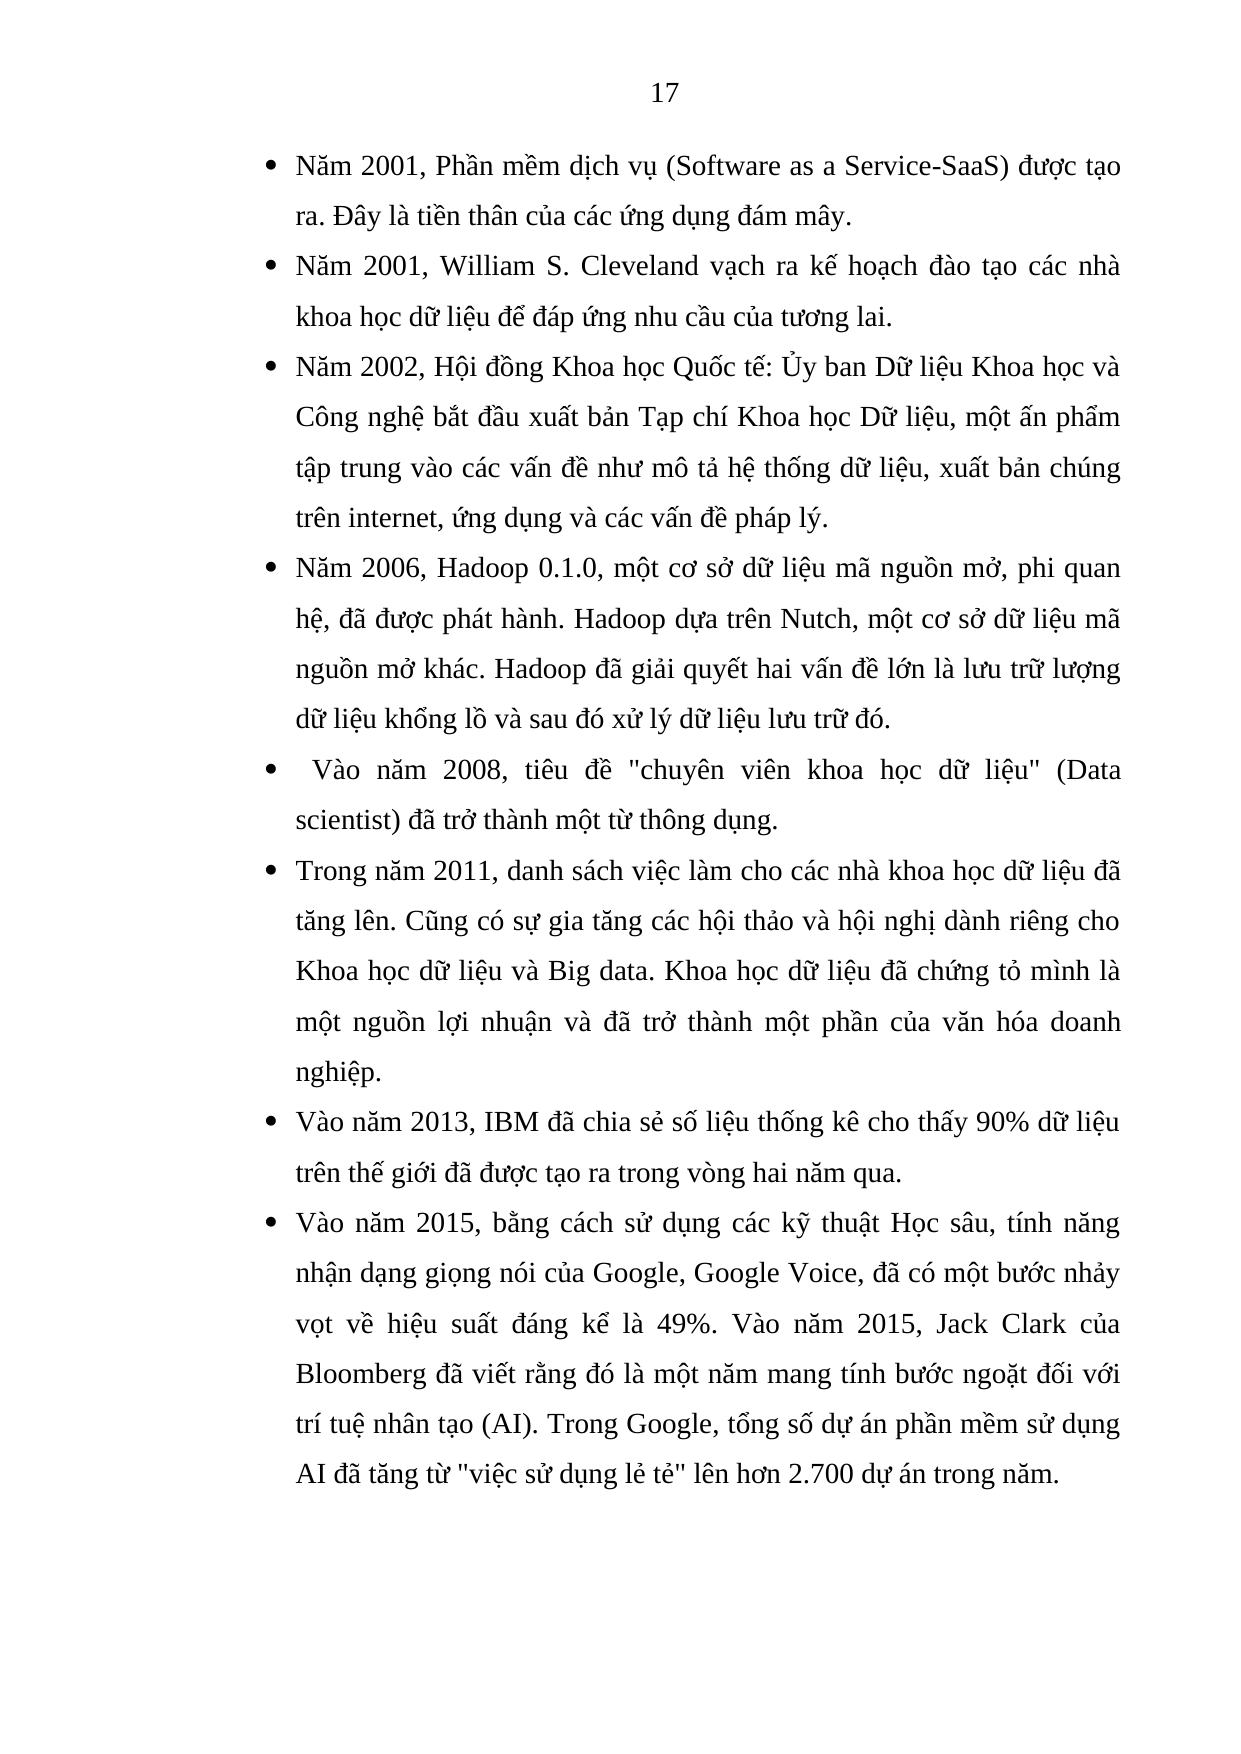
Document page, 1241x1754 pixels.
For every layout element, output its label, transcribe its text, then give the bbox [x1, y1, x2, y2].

list Năm 2001, Phần mềm dịch vụ (Software as a Service-SaaS) được tạo ra. Đây là tiền thân của các ứng dụng đám mây. [266, 148, 1122, 232]
list Vào năm 2015, bằng cách sử dụng các kỹ thuật Học sâu, tính năng nhận dạng giọng nói của Google, Google Voice, đã có một bước nhảy vọt về hiệu suất đáng kể là 49%. Vào năm 2015, Jack Clark của Bloomberg đã viết rằng đó là một năm mang tính bước ngoặt đối với trí tuệ nhân tạo (AI). Trong Google, tổng số dự án phần mềm sử dụng AI đã tăng từ "việc sử dụng lẻ tẻ" lên hơn 2.700 dự án trong năm. [266, 1205, 1122, 1490]
list Năm 2006, Hadoop 0.1.0, một cơ sở dữ liệu mã nguồn mở, phi quan hệ, đã được phát hành. Hadoop dựa trên Nutch, một cơ sở dữ liệu mã nguồn mở khác. Hadoop đã giải quyết hai vấn đề lớn là lưu trữ lượng dữ liệu khổng lồ và sau đó xử lý dữ liệu lưu trữ đó. [266, 551, 1122, 735]
list Vào năm 2013, IBM đã chia sẻ số liệu thống kê cho thấy 90% dữ liệu trên thế giới đã được tạo ra trong vòng hai năm qua. [266, 1104, 1122, 1188]
list Vào năm 2008, tiêu đề "chuyên viên khoa học dữ liệu" (Data scientist) đã trở thành một từ thông dụng. [266, 752, 1122, 836]
list Năm 2001, William S. Cleveland vạch ra kế hoạch đào tạo các nhà khoa học dữ liệu để đáp ứng nhu cầu của tương lai. [266, 248, 1122, 332]
list Năm 2002, Hội đồng Khoa học Quốc tế: Ủy ban Dữ liệu Khoa học và Công nghệ bắt đầu xuất bản Tạp chí Khoa học Dữ liệu, một ấn phẩm tập trung vào các vấn đề như mô tả hệ thống dữ liệu, xuất bản chúng trên internet, ứng dụng và các vấn đề pháp lý. [266, 349, 1122, 534]
list Trong năm 2011, danh sách việc làm cho các nhà khoa học dữ liệu đã tăng lên. Cũng có sự gia tăng các hội thảo và hội nghị dành riêng cho Khoa học dữ liệu và Big data. Khoa học dữ liệu đã chứng tỏ mình là một nguồn lợi nhuận và đã trở thành một phần của văn hóa doanh nghiệp. [266, 853, 1122, 1087]
